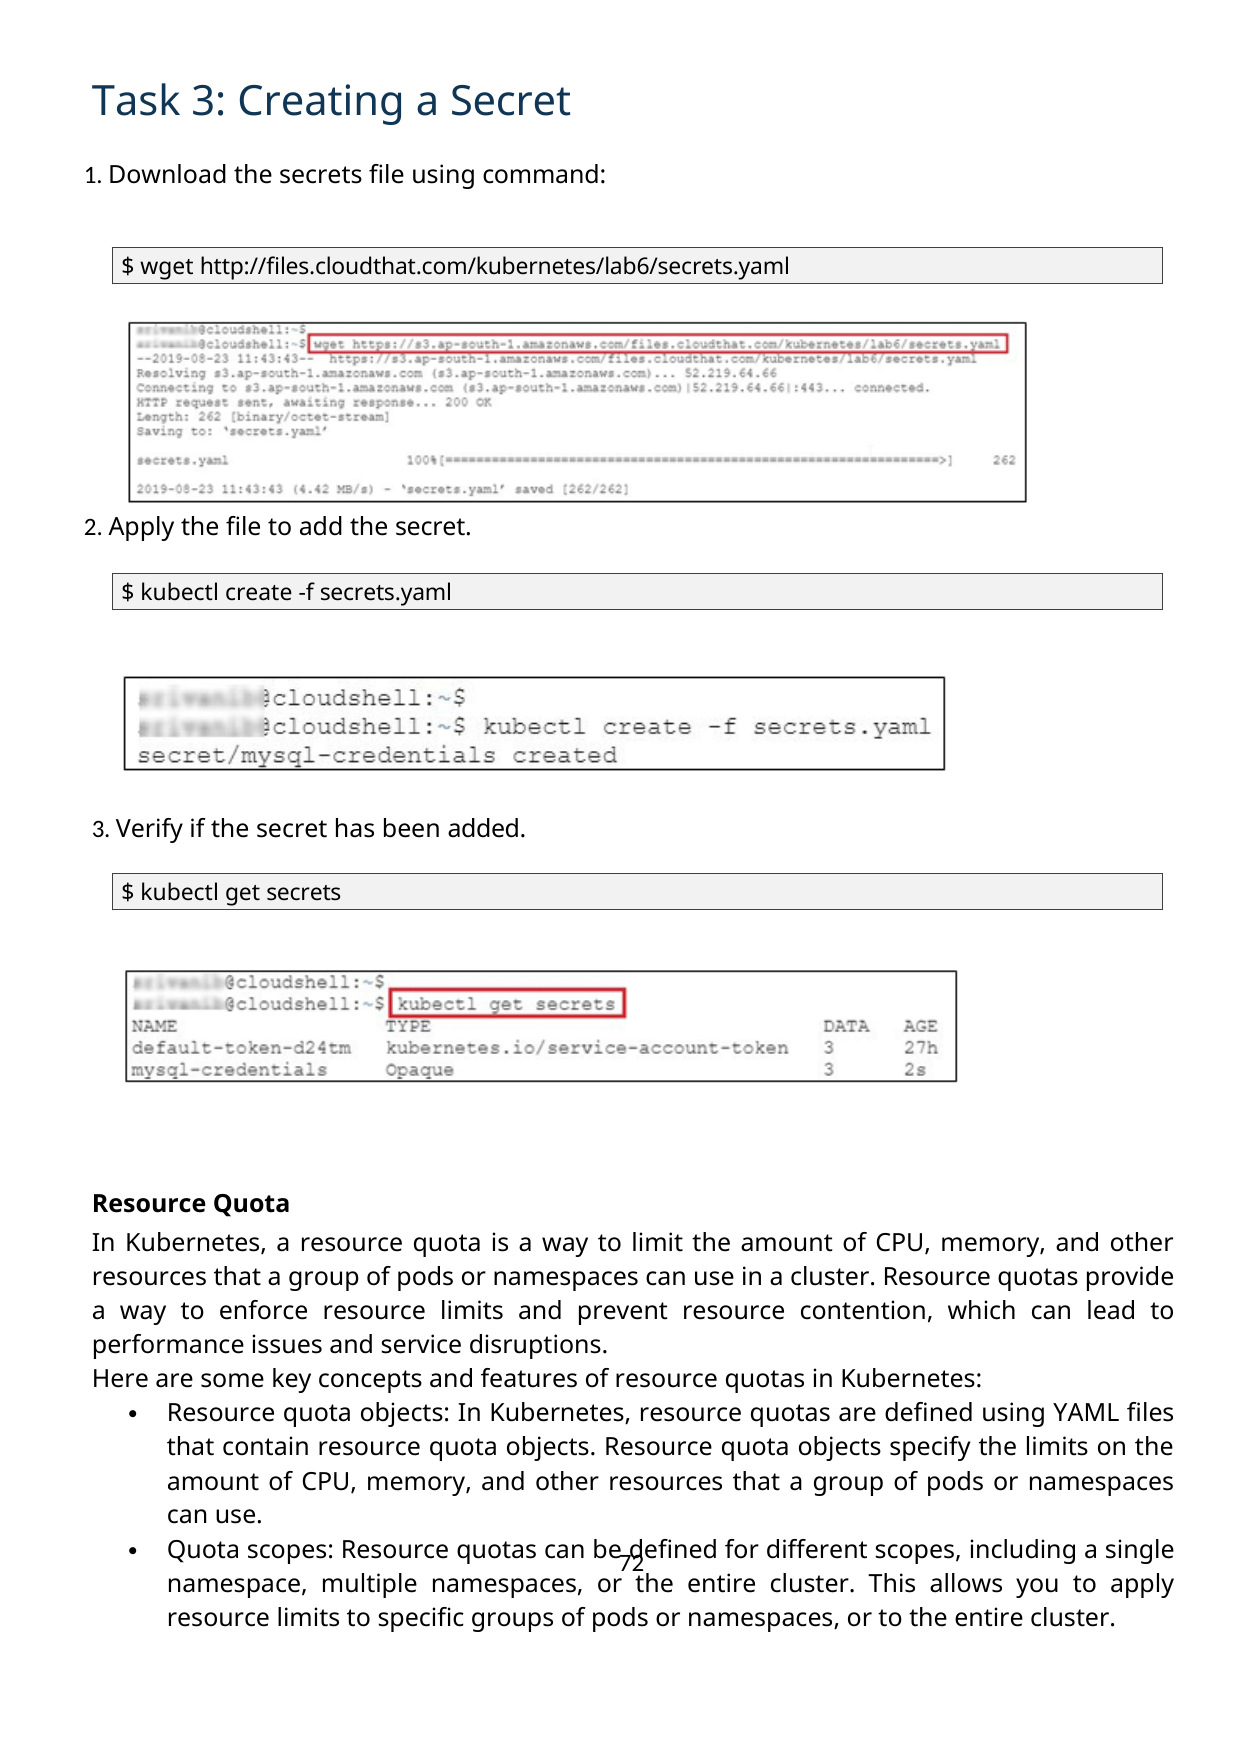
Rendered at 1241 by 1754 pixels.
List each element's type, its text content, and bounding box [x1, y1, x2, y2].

list Download the secrets file using command: [84, 157, 1176, 191]
list Quota scopes: Resource quotas can be defined for different scopes, including a single namespace, multiple namespaces, or the entire cluster. This allows you to apply resource limits to specific groups of pods or namespaces, or to the entire cluster. [129, 1531, 1176, 1633]
subtitle Task 3: Creating a Secret [92, 71, 1176, 128]
picture [121, 313, 1029, 509]
list Apply the file to add the secret. [84, 508, 1176, 543]
text $ kubectl create -f secrets.yaml [113, 574, 1162, 609]
text $ kubectl get secrets [113, 874, 1162, 909]
list Resource quota objects: In Kubernetes, resource quotas are defined using YAML files that contain resource quota objects. Resource quota objects specify the limits on the amount of CPU, memory, and other resources that a group of pods or namespaces can use. [129, 1395, 1176, 1531]
picture [121, 670, 950, 777]
list Verify if the secret has been added. [92, 811, 1176, 845]
text In Kubernetes, a resource quota is a way to limit the amount of CPU, memory, and other resources that a group of pods or namespaces can use in a cluster. Resource quotas provide a way to enforce resource limits and prevent resource contention, which can lead to performance issues and service disruptions. [92, 1225, 1176, 1361]
picture [121, 966, 962, 1087]
text Resource Quota [92, 1186, 1176, 1219]
text Here are some key concepts and features of resource quotas in Kubernetes: [92, 1361, 1176, 1395]
text $ wget http://files.cloudthat.com/kubernetes/lab6/secrets.yaml [113, 248, 1162, 283]
